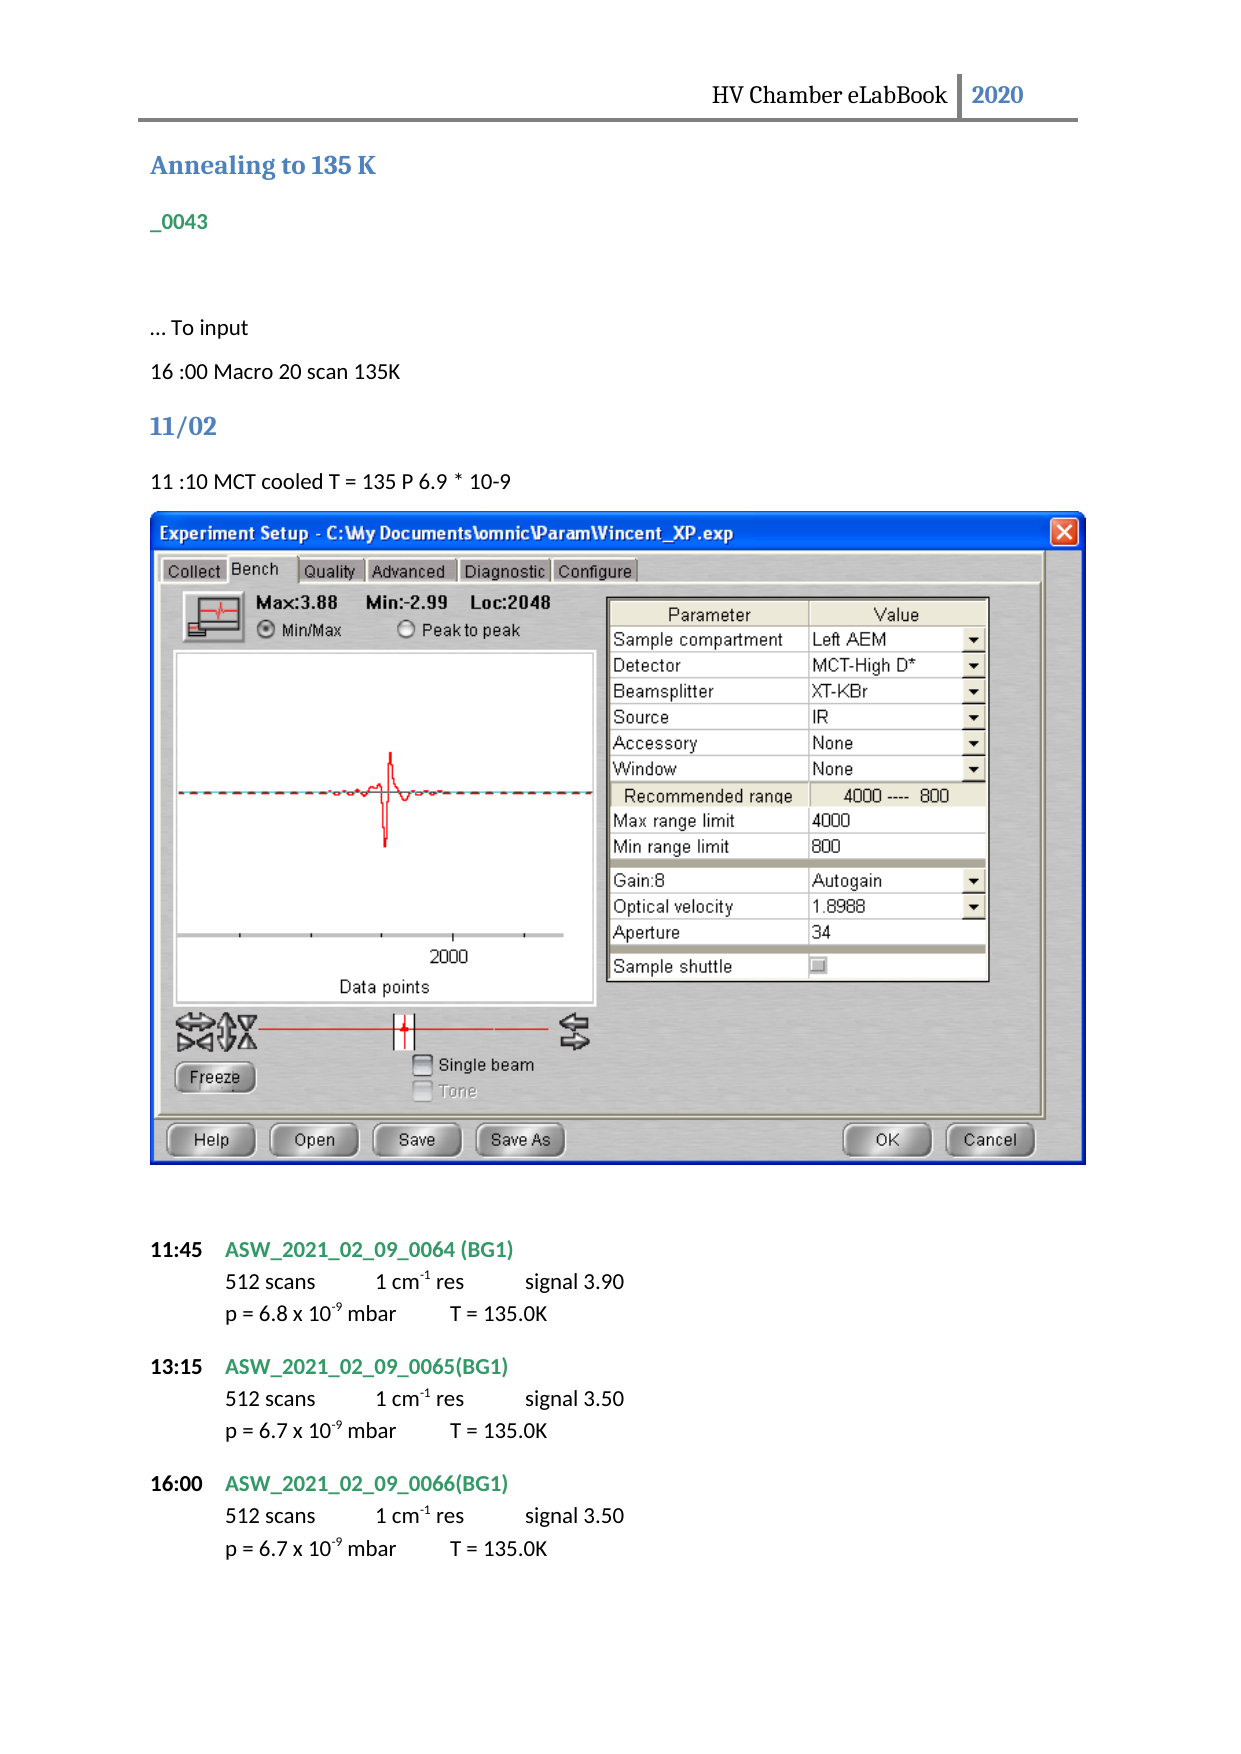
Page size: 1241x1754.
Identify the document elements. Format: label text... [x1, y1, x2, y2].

text 512 scans 1 cm-1 res signal 3.50 p = 6.7 x 10-9 mbar T = 135.0K [225, 1502, 1090, 1562]
text 16:00 ASW_2021_02_09_0066(BG1) [150, 1469, 1090, 1497]
text … To input [150, 313, 1090, 341]
text 11 :10 MCT cooled T = 135 P 6.9 * 10-9 [150, 467, 1090, 495]
subtitle Annealing to 135 K [150, 150, 1090, 181]
picture [150, 511, 1086, 1165]
subtitle 11/02 [150, 411, 1090, 442]
text 11:45 ASW_2021_02_09_0064 (BG1) [150, 1235, 1090, 1263]
text 16 :00 Macro 20 scan 135K [150, 357, 1090, 386]
text _0043 [150, 207, 1090, 235]
text 512 scans 1 cm-1 res signal 3.90 p = 6.8 x 10-9 mbar T = 135.0K [225, 1267, 1090, 1327]
text 512 scans 1 cm-1 res signal 3.50 p = 6.7 x 10-9 mbar T = 135.0K [225, 1384, 1090, 1444]
text 13:15 ASW_2021_02_09_0065(BG1) [150, 1352, 1090, 1380]
